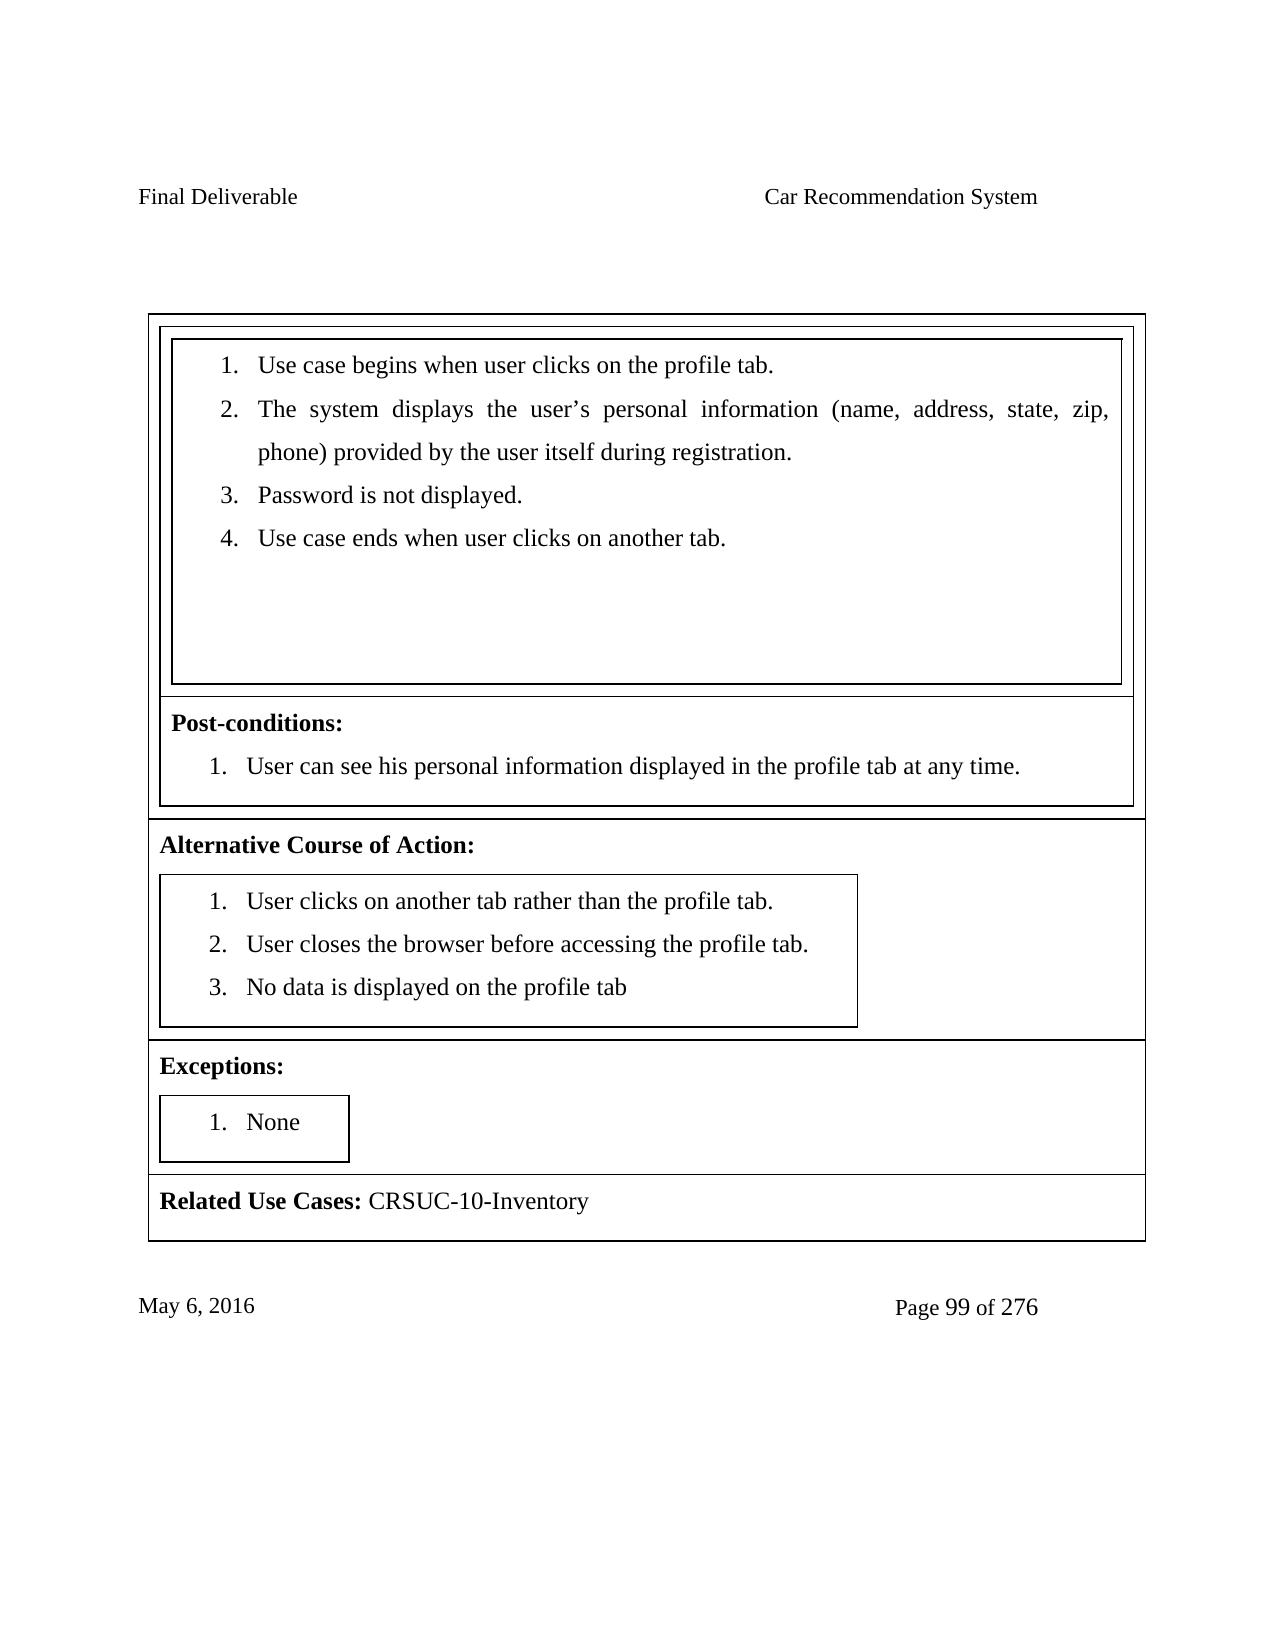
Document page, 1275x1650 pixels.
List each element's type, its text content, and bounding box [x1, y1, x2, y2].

table_cell Exceptions: [149, 1041, 1145, 1173]
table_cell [149, 315, 1145, 818]
table_cell Related Use Cases: CRSUC-10-Inventory [149, 1175, 1145, 1240]
table_cell Alternative Course of Action: [149, 820, 1145, 1039]
